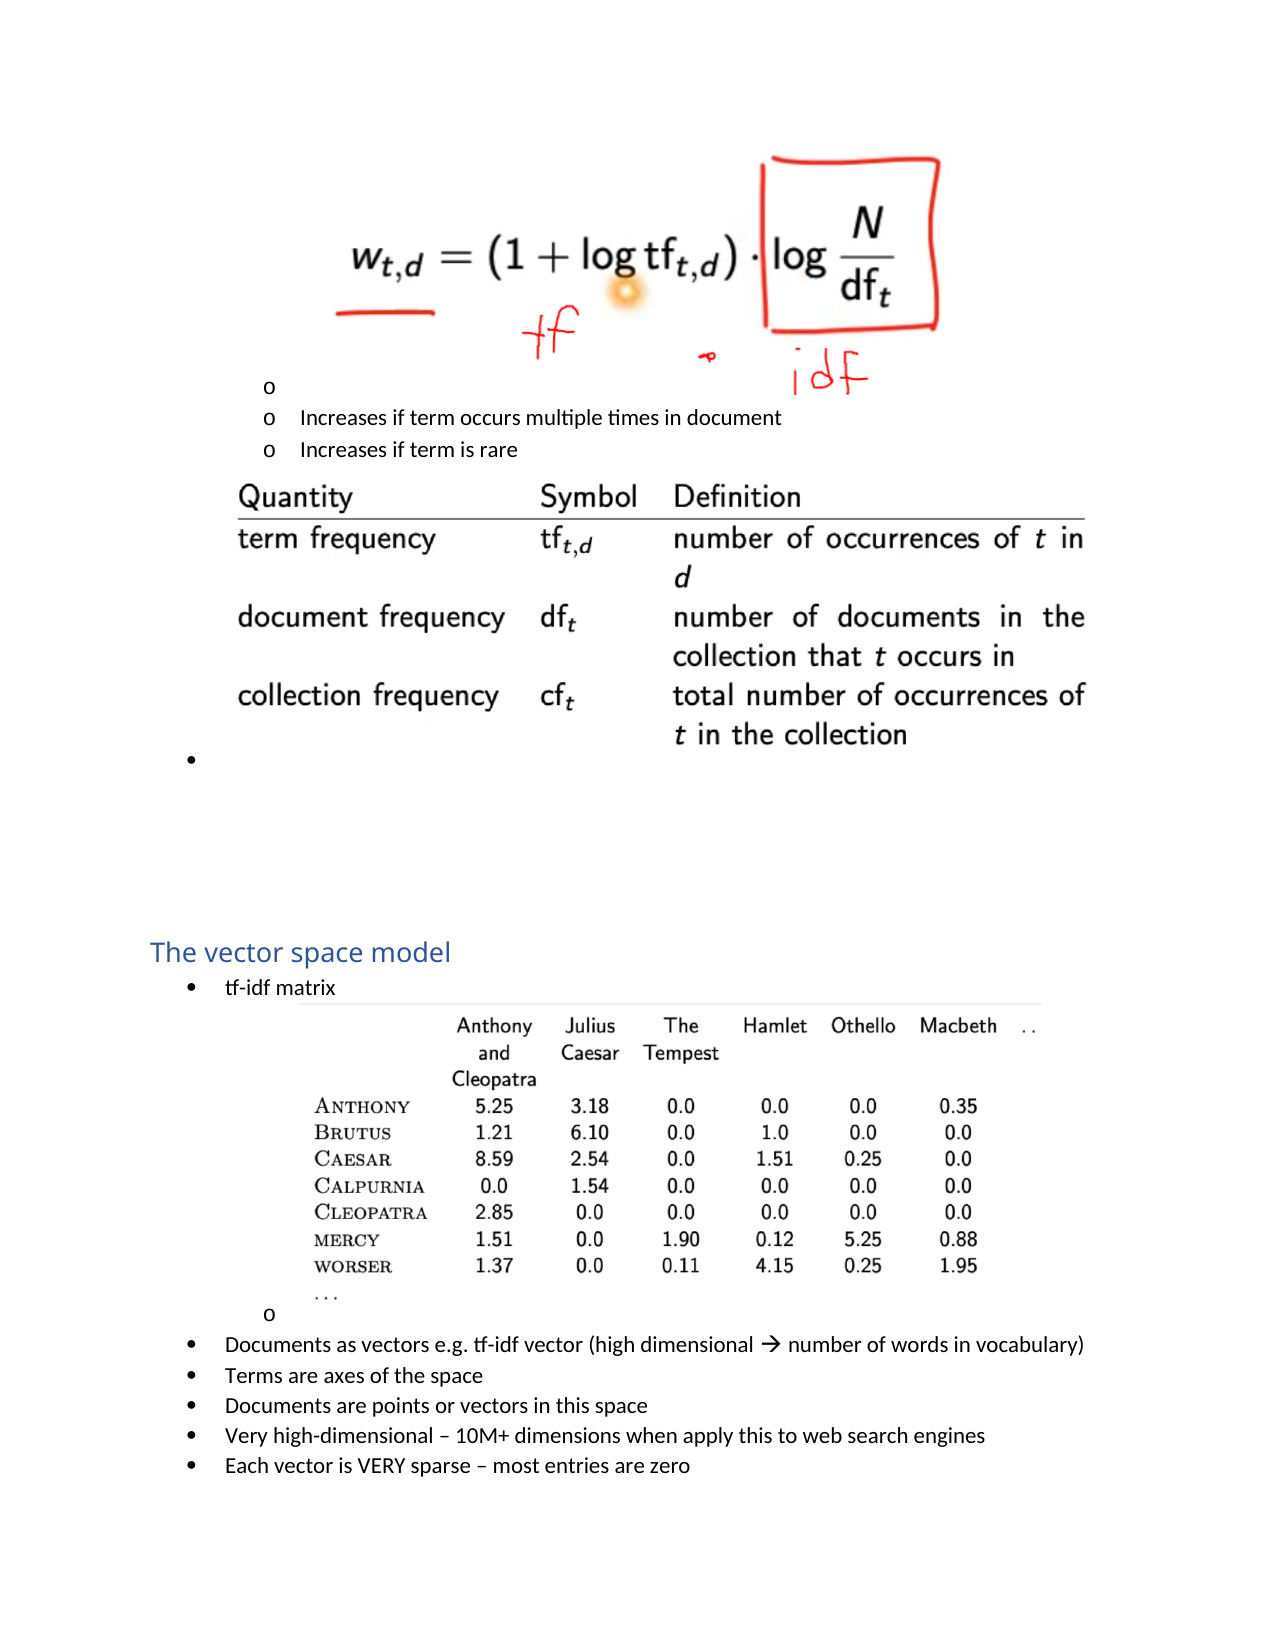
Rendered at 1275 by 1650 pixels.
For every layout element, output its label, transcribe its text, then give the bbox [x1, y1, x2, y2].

picture [225, 466, 1108, 769]
picture [300, 150, 1017, 395]
picture [300, 1003, 1041, 1322]
list Documents are points or vectors in this space [187, 1391, 1125, 1419]
list Increases if term occurs multiple times in document [262, 403, 1125, 432]
list Very high-dimensional – 10M+ dimensions when apply this to web search engines [187, 1421, 1125, 1449]
list Each vector is VERY sparse – most entries are zero [187, 1451, 1125, 1479]
list Documents as vectors e.g. tf-idf vector (high dimensional number of words in vocabulary) [187, 1331, 1125, 1358]
list Increases if term is rare [262, 435, 1125, 464]
list Terms are axes of the space [187, 1361, 1125, 1389]
subtitle The vector space model [150, 933, 1125, 970]
list tf-idf matrix [187, 973, 1125, 1001]
